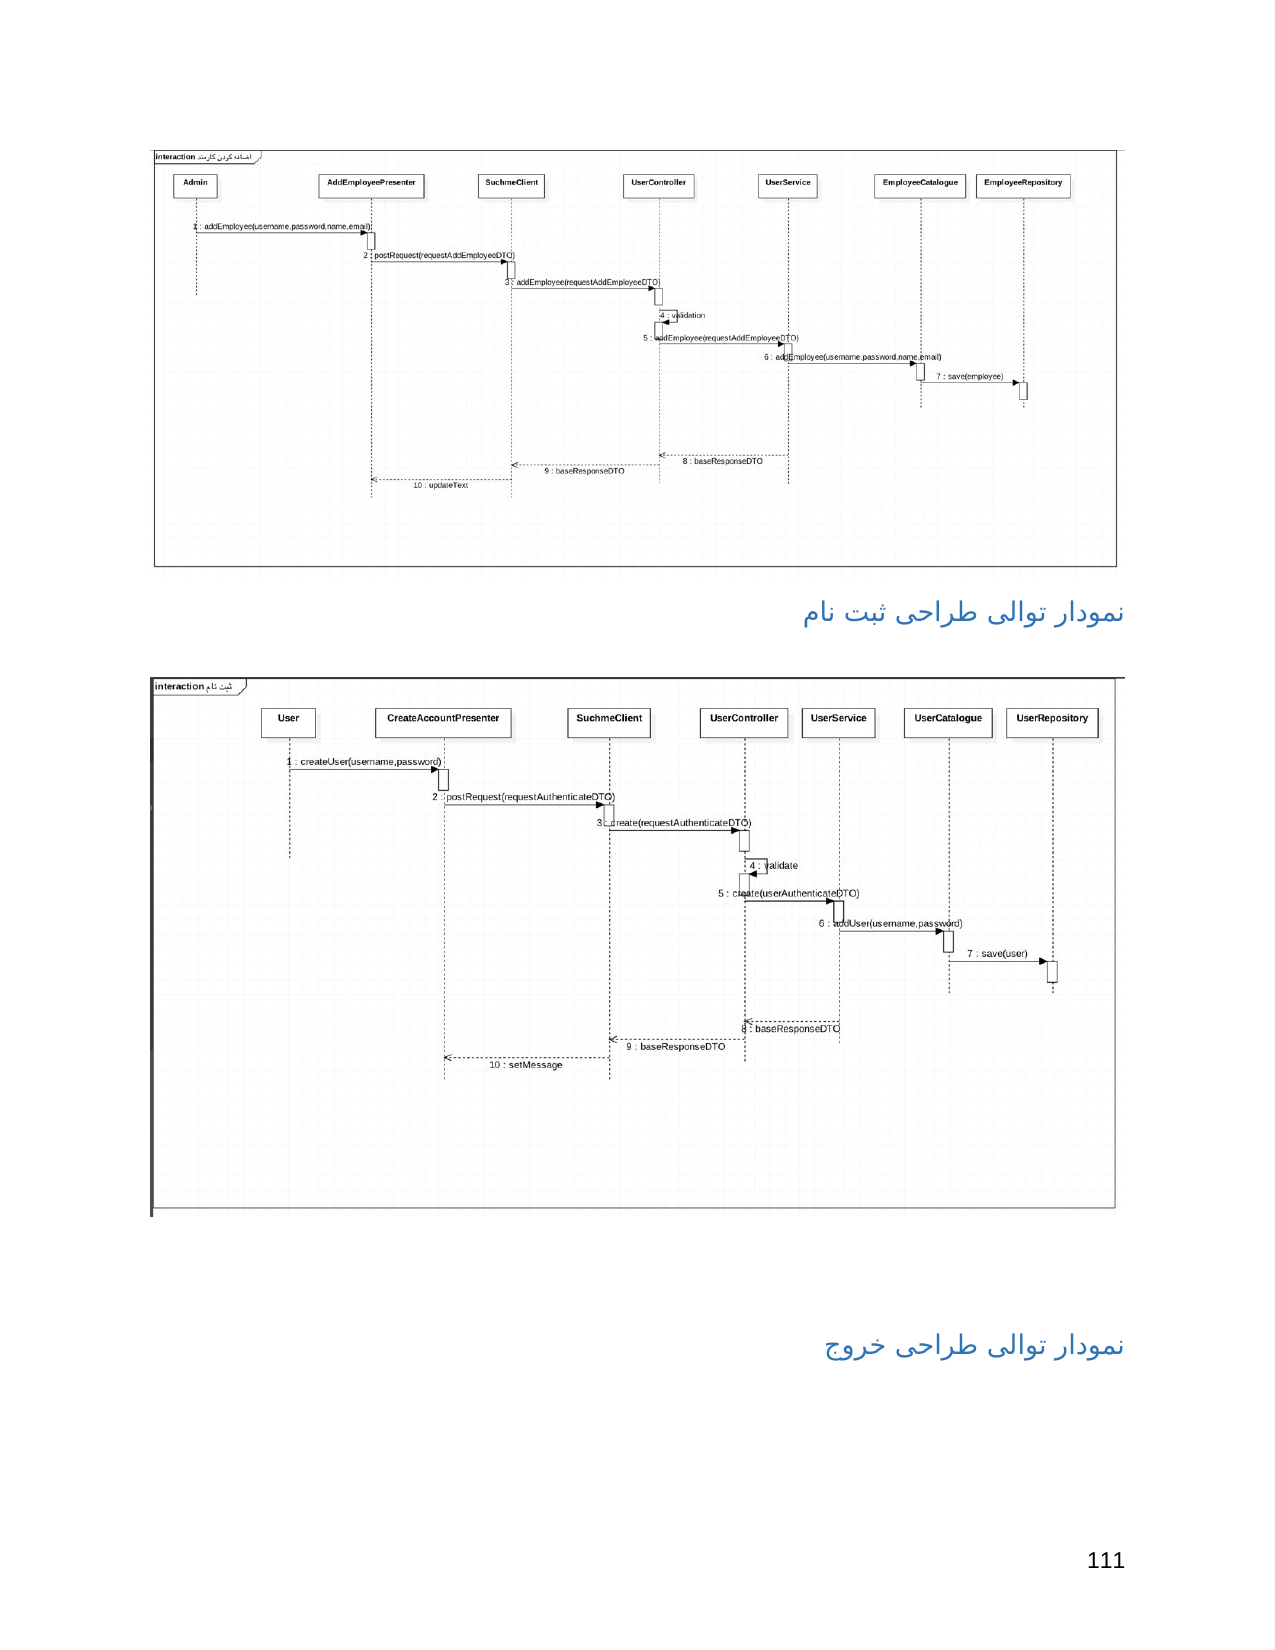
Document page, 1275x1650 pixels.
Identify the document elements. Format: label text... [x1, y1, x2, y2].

picture [150, 150, 1125, 578]
picture [150, 677, 1125, 1217]
subtitle نمودار توالی طراحی خروج [150, 1329, 1125, 1361]
subtitle نمودار توالی طراحی ثبت نام [150, 596, 1125, 628]
